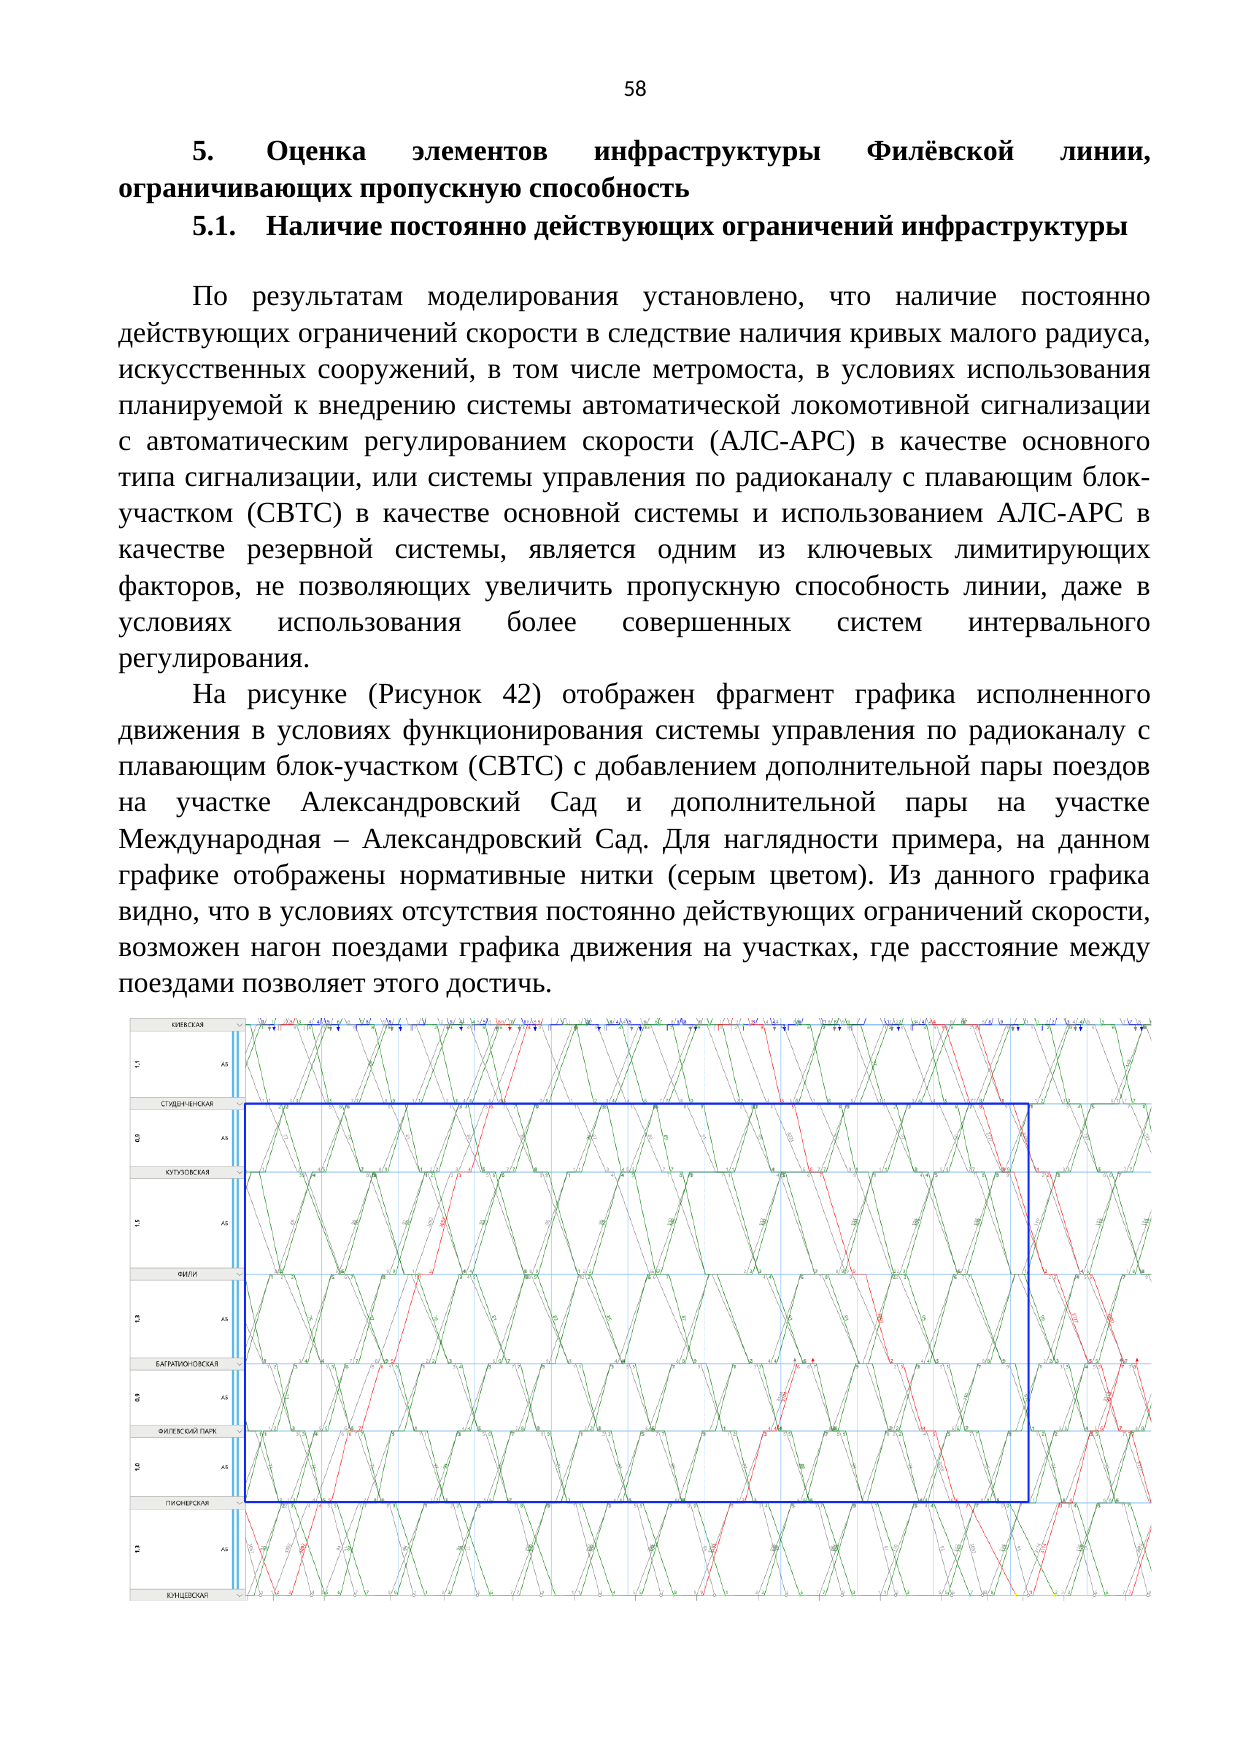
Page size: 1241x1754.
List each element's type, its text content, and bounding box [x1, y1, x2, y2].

list По результатам моделирования установлено, что наличие постоянно действующих ограничений скорости в следствие наличия кривых малого радиуса, искусственных сооружений, в том числе метромоста, в условиях использования планируемой к внедрению системы автоматической локомотивной сигнализации с автоматическим регулированием скорости (АЛС-АРС) в качестве основного типа сигнализации, или системы управления по радиоканалу с плавающим блок-участком (CBTC) в качестве основной системы и использованием АЛС-АРС в качестве резервной системы, является одним из ключевых лимитирующих факторов, не позволяющих увеличить пропускную способность линии, даже в условиях использования более совершенных систем интервального регулирования. [118, 278, 1152, 673]
list На рисунке (Рисунок 42) отображен фрагмент графика исполненного движения в условиях функционирования системы управления по радиоканалу с плавающим блок-участком (CBTC) с добавлением дополнительной пары поездов на участке Александровский Сад и дополнительной пары на участке Международная – Александровский Сад. Для наглядности примера, на данном графике отображены нормативные нитки (серым цветом). Из данного графика видно, что в условиях отсутствия постоянно действующих ограничений скорости, возможен нагон поездами графика движения на участках, где расстояние между поездами позволяет этого достичь. [118, 676, 1152, 999]
list Оценка элементов инфраструктуры Филёвской линии, ограничивающих пропускную способность [118, 130, 1152, 205]
picture [129, 1018, 1152, 1601]
list Наличие постоянно действующих ограничений инфраструктуры [118, 205, 1152, 242]
table_header [118, 1018, 1152, 1614]
